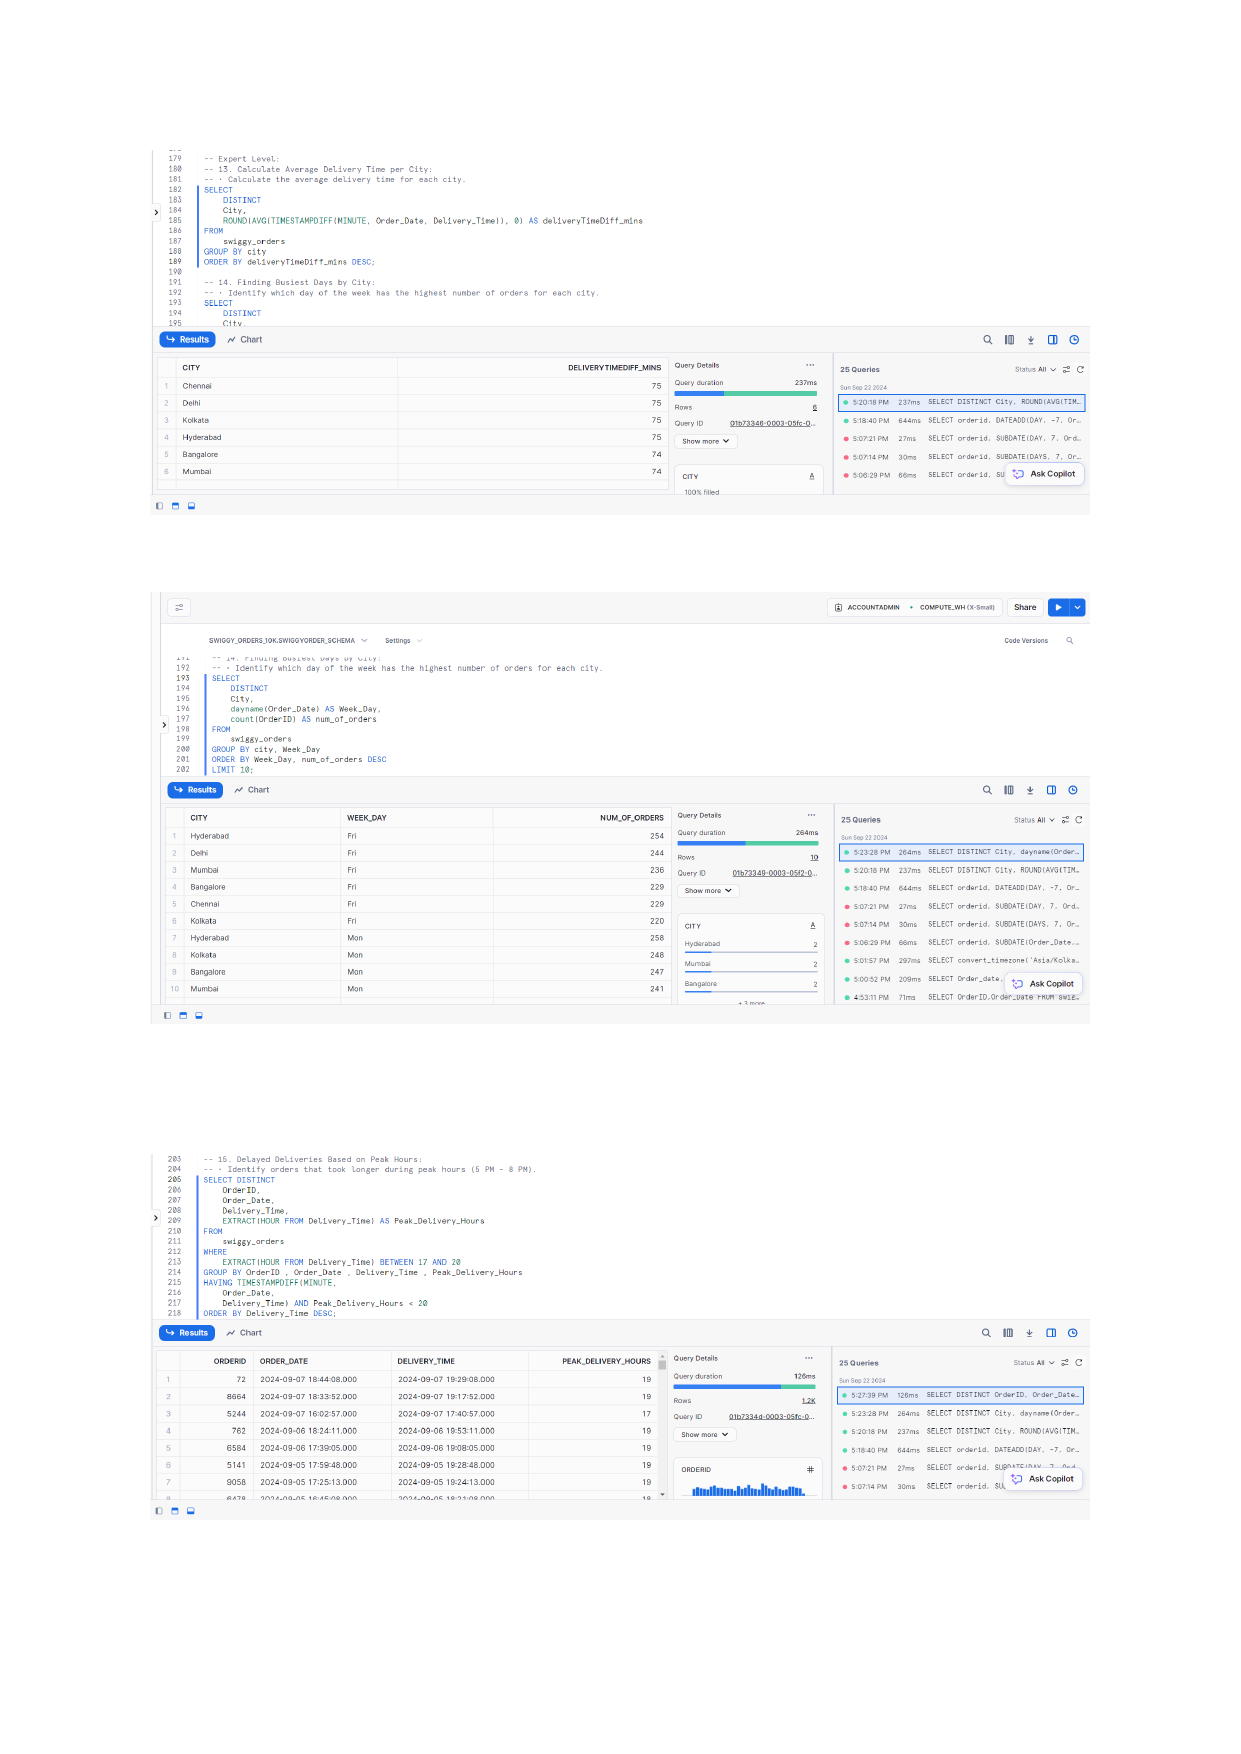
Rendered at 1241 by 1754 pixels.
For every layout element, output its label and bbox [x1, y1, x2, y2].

picture [150, 150, 1091, 515]
picture [150, 1154, 1091, 1520]
picture [150, 592, 1091, 1024]
